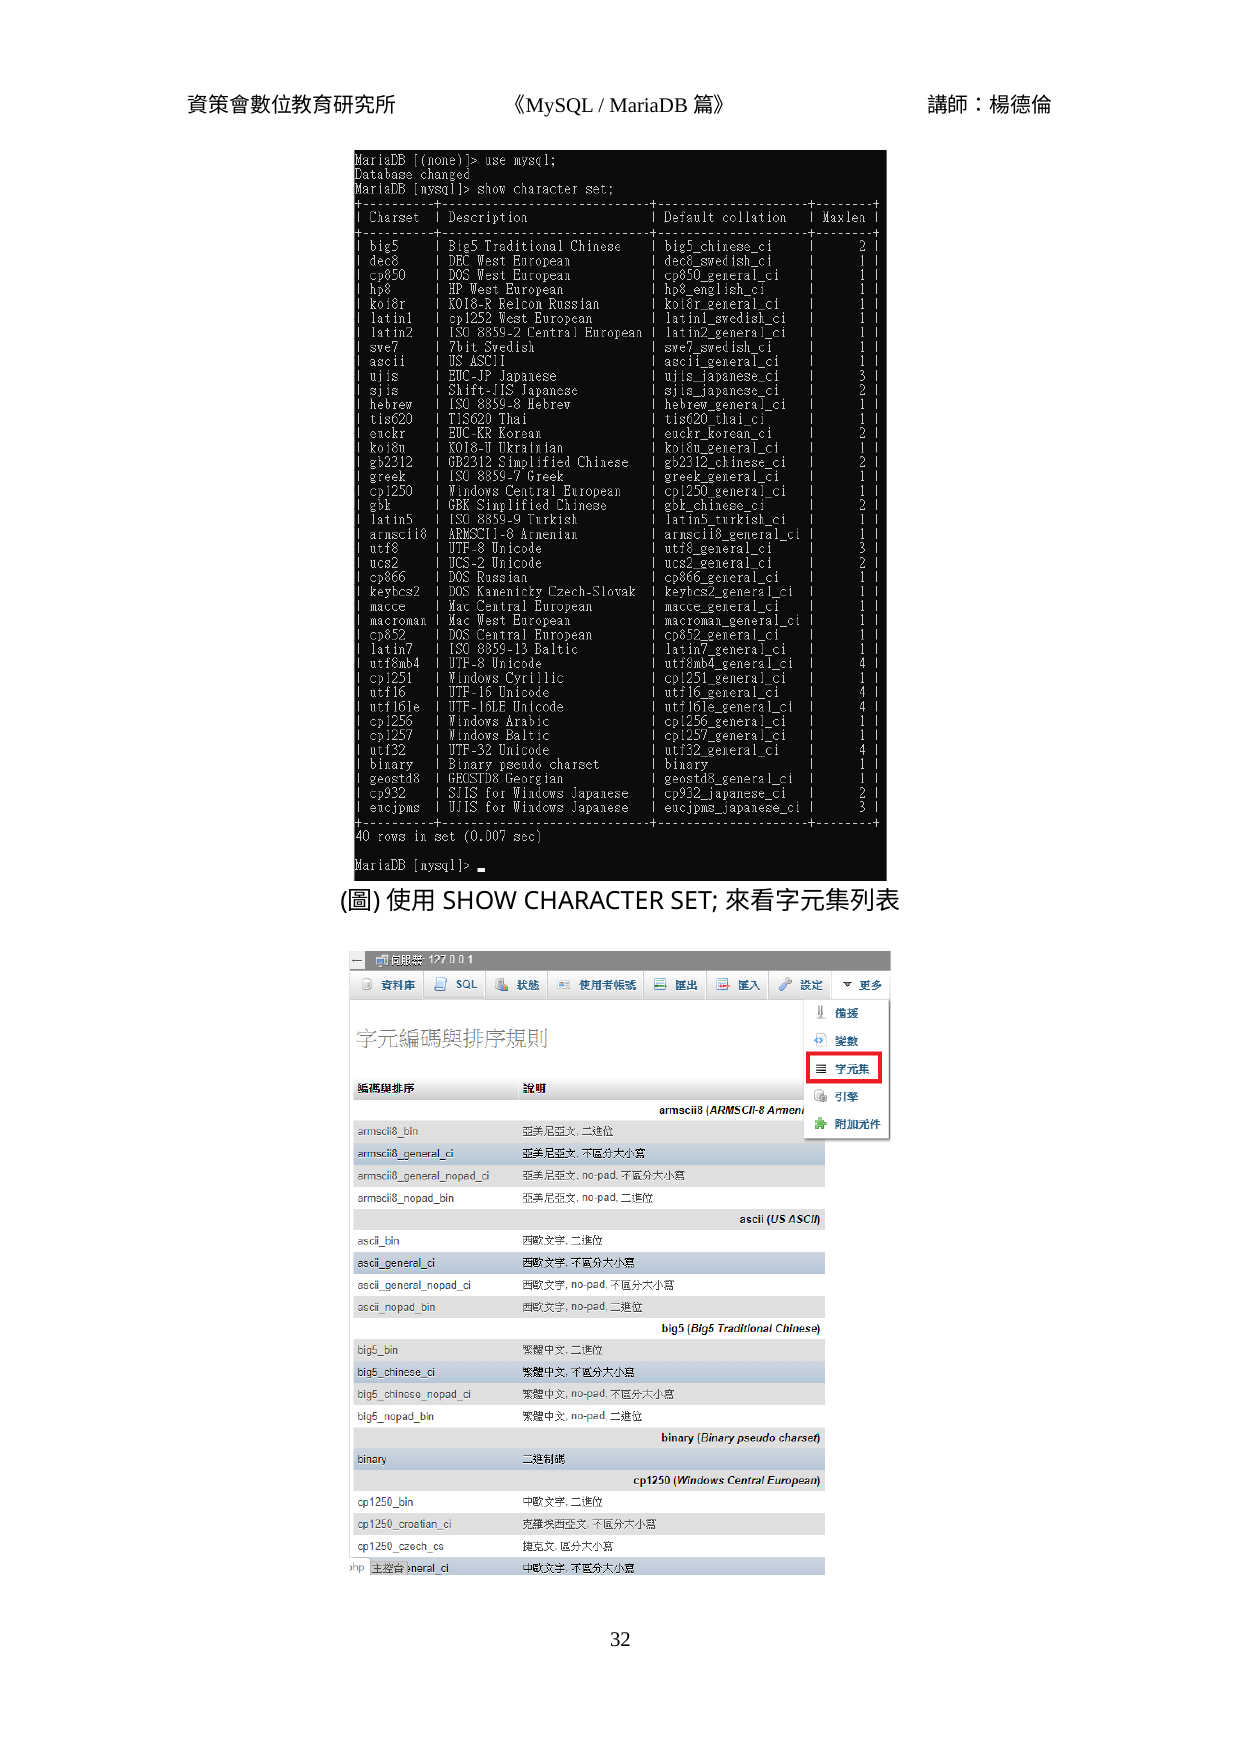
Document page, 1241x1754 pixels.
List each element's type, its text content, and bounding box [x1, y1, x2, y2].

picture [349, 951, 891, 1575]
text (圖) 使用 SHOW CHARACTER SET; 來看字元集列表 [187, 881, 1053, 917]
picture [353, 150, 887, 881]
